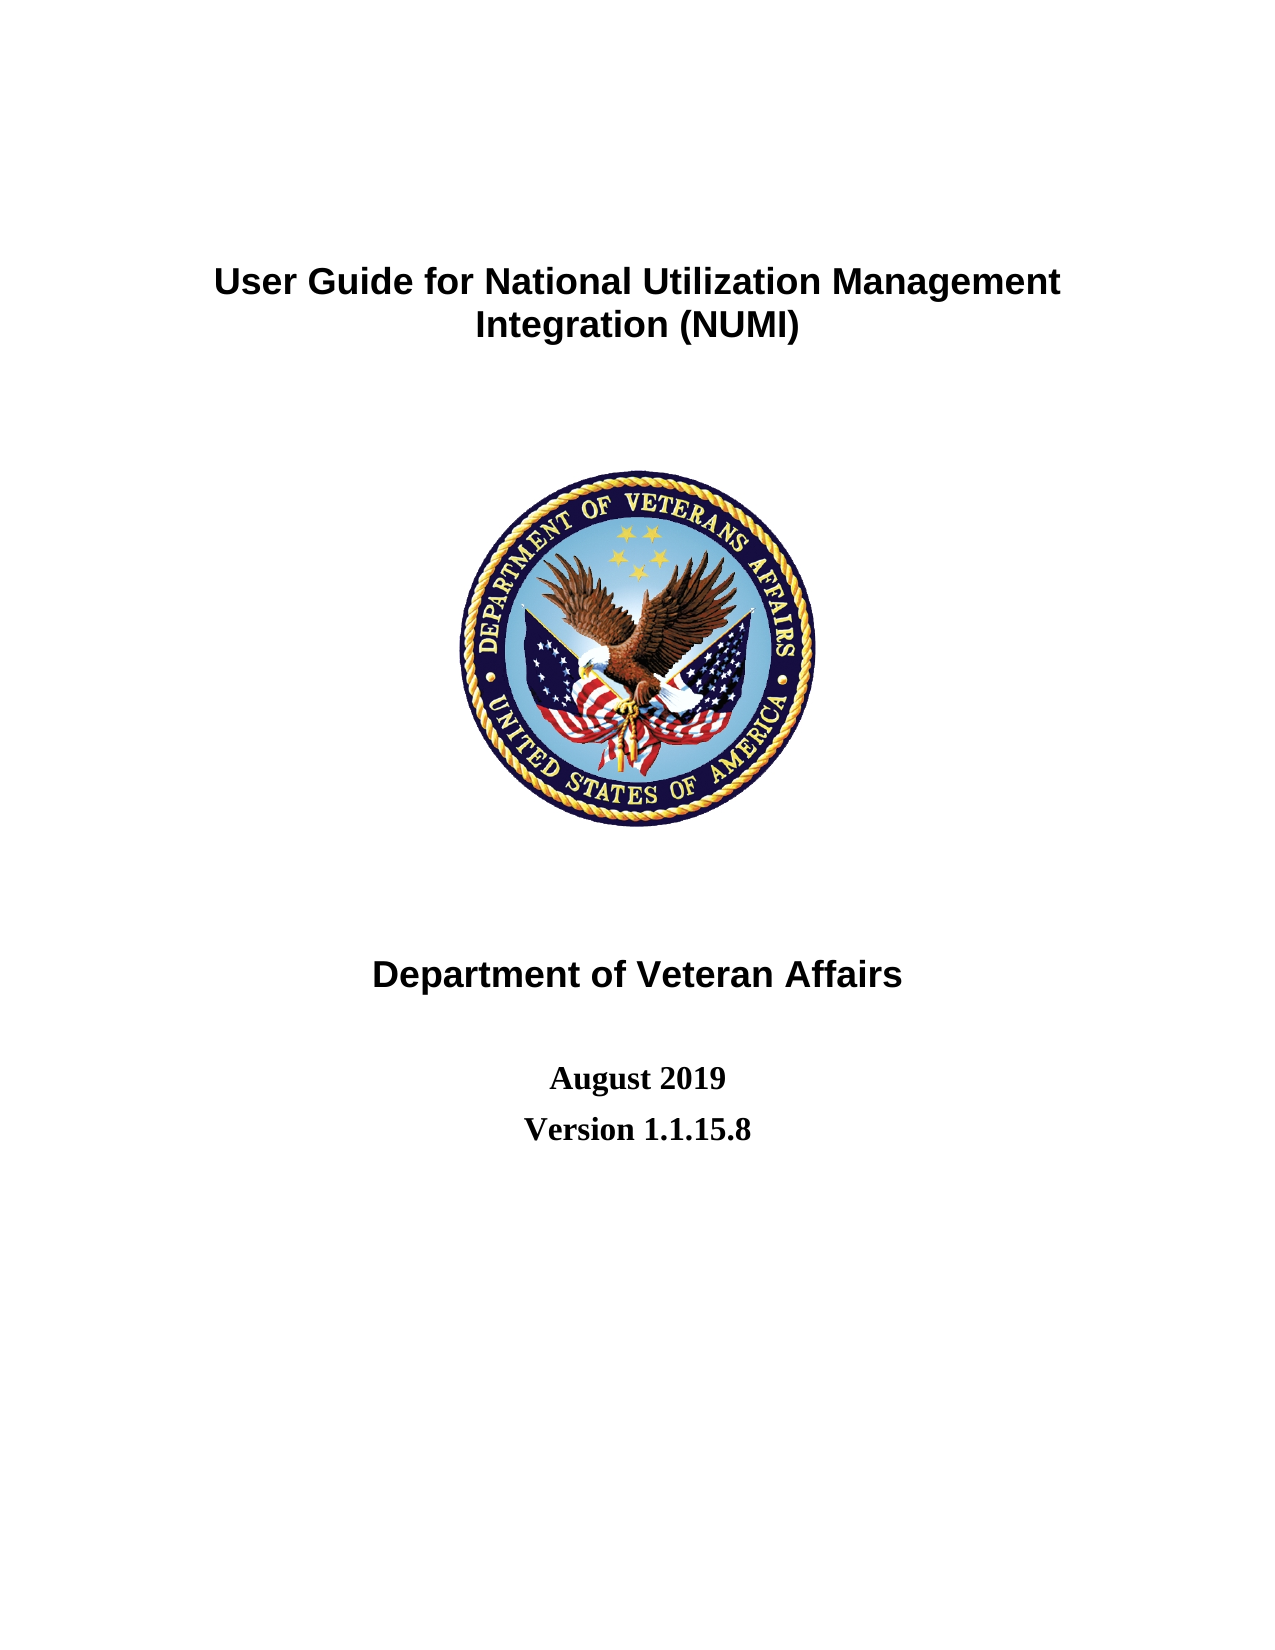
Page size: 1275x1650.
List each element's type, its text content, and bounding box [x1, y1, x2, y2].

title August 2019 [150, 1058, 1125, 1097]
title Department of Veteran Affairs [150, 952, 1125, 995]
title Version 1.1.15.8 [150, 1109, 1125, 1147]
subtitle User Guide for National Utilization Management Integration (NUMI) [150, 259, 1125, 346]
picture [459, 470, 816, 827]
